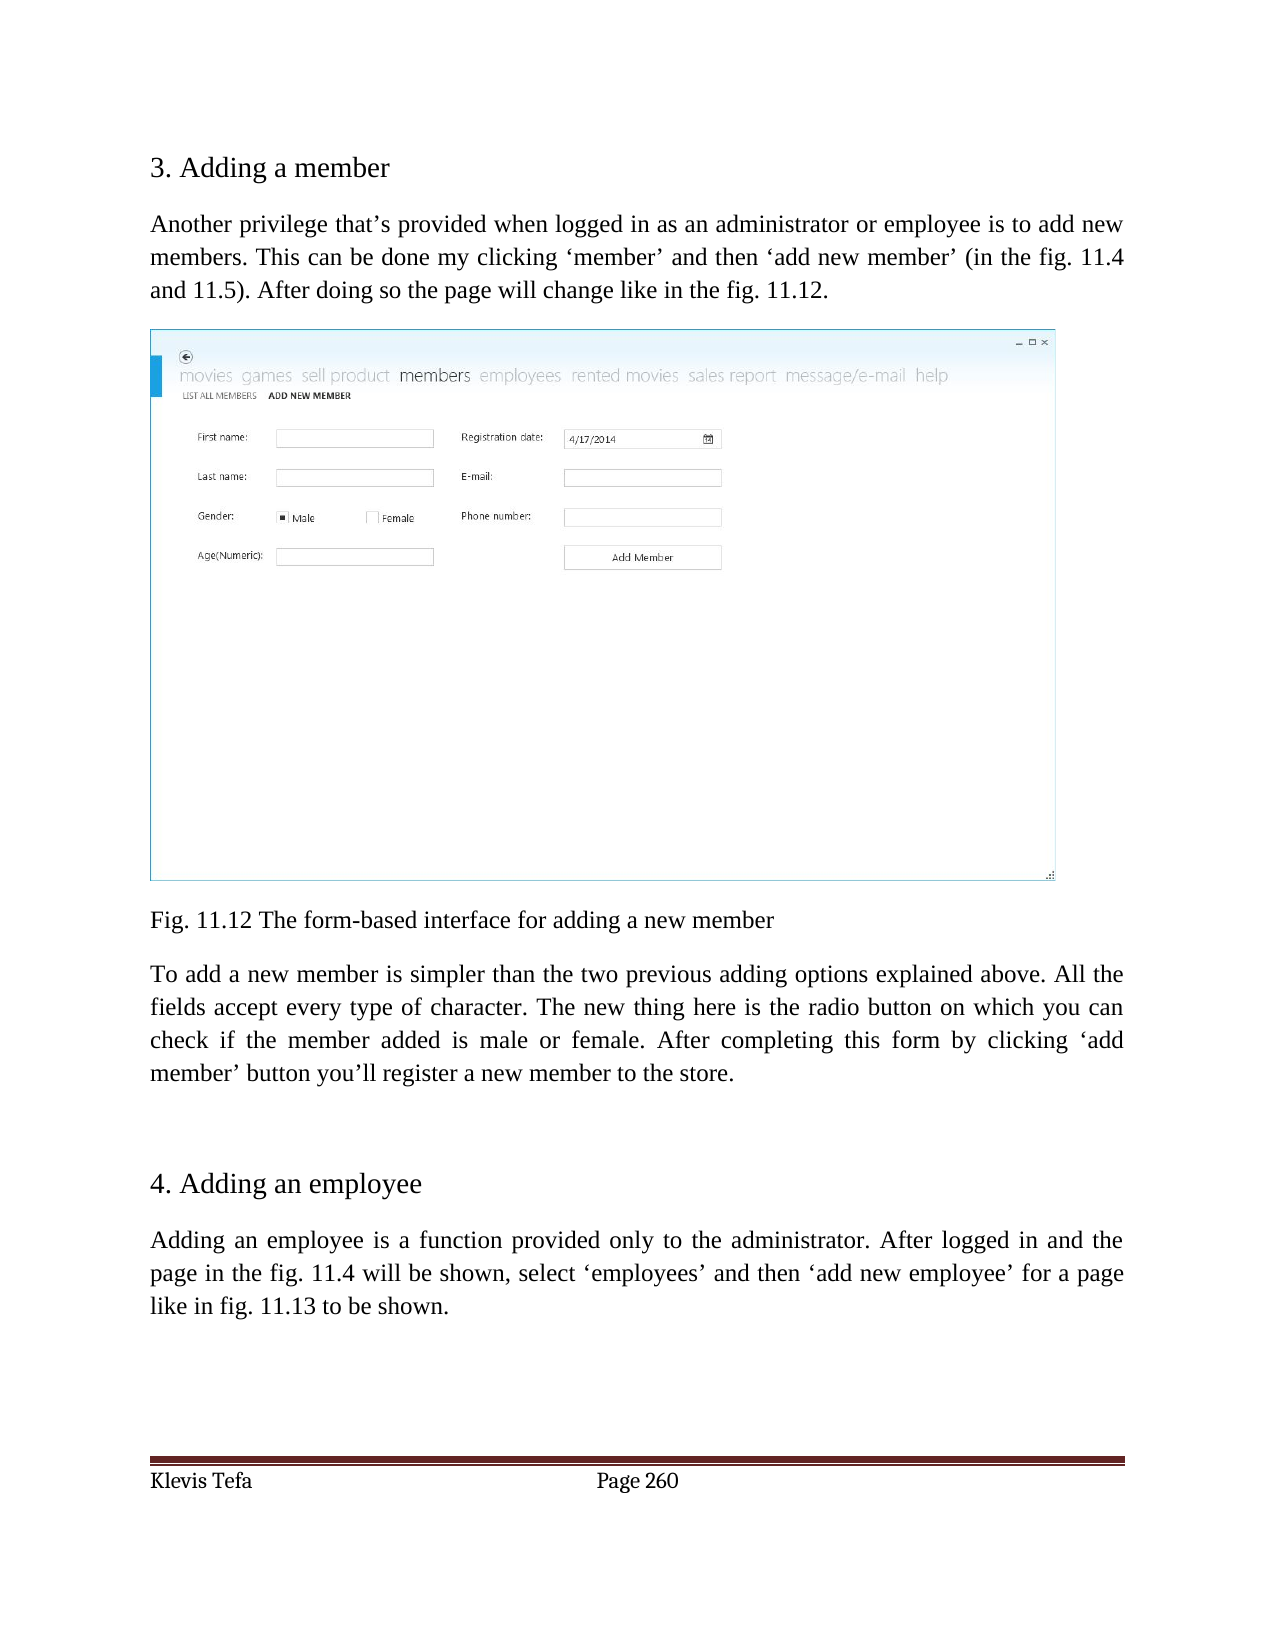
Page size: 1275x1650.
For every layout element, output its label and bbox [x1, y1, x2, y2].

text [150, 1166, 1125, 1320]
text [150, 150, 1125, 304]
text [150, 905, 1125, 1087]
picture [150, 329, 1056, 881]
